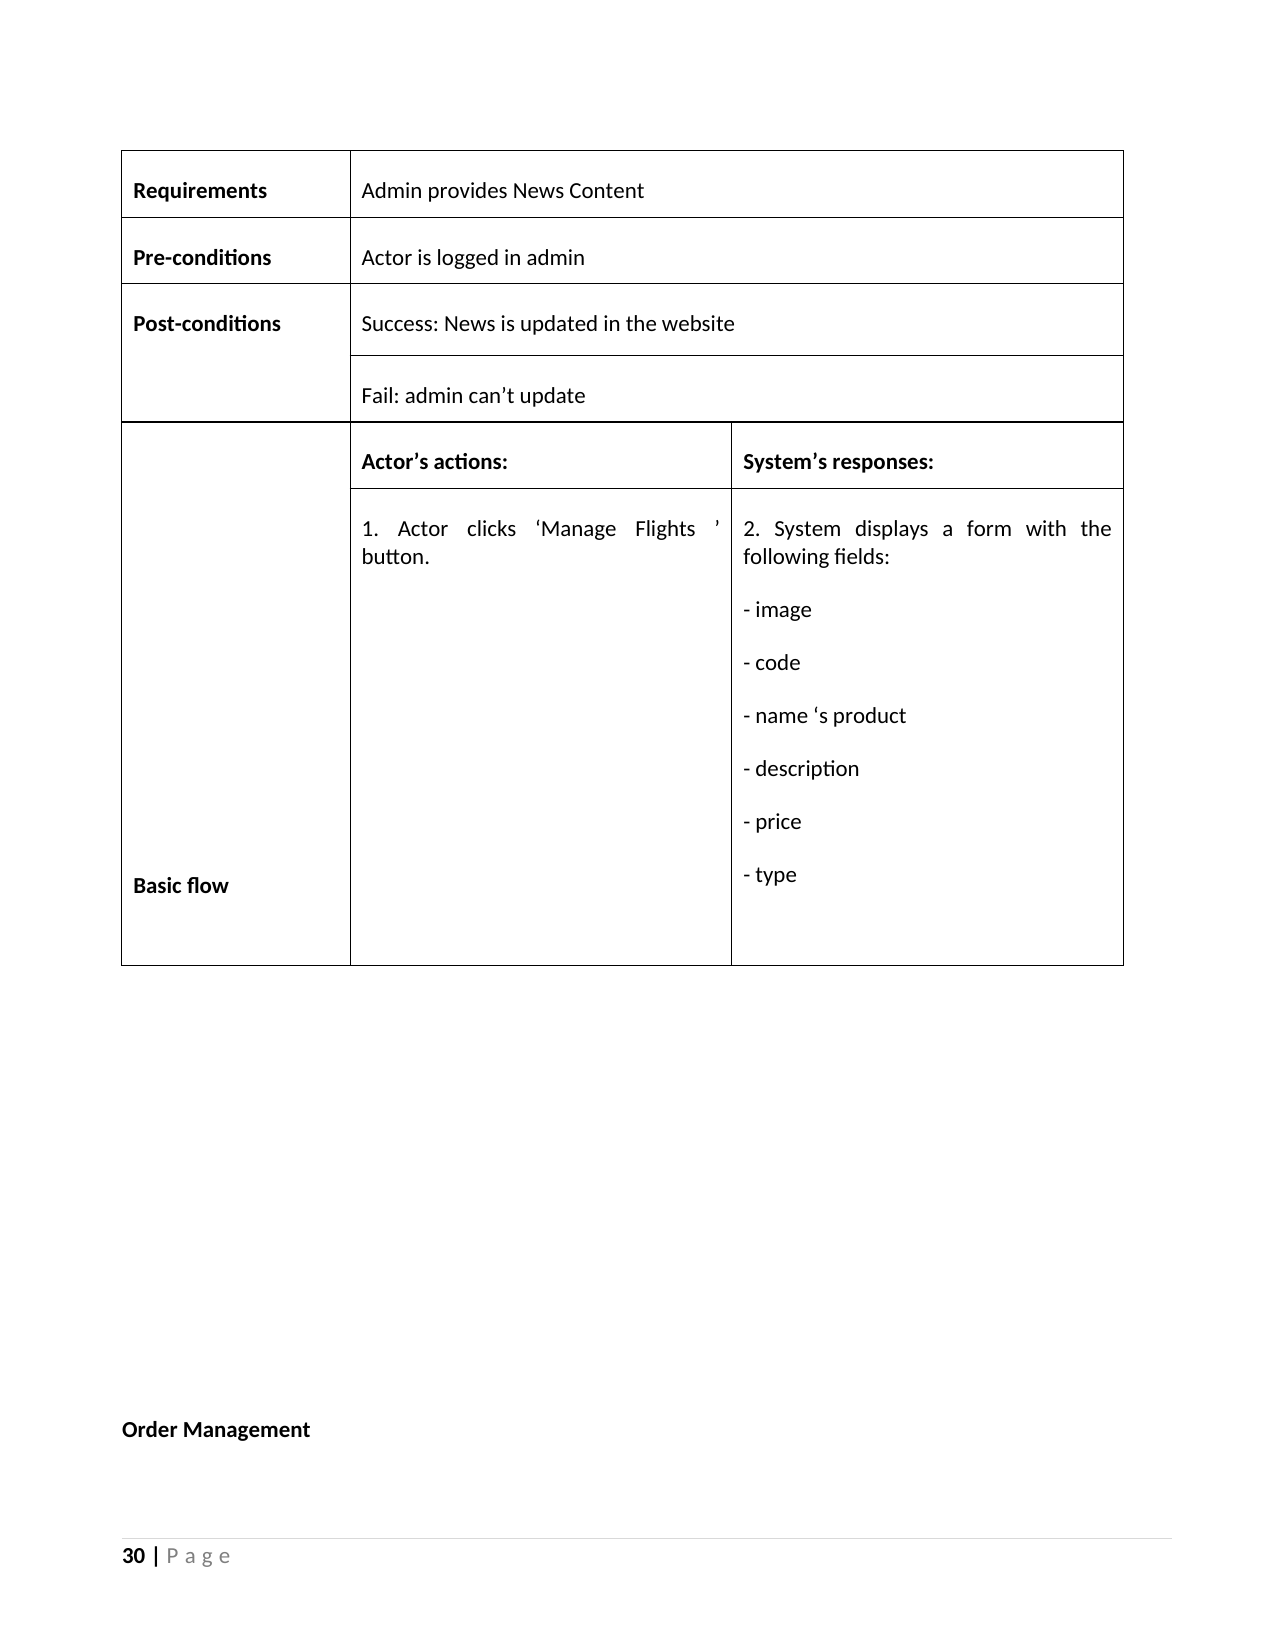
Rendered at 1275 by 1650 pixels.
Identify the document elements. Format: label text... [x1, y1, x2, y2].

table_cell 2. System displays a form with the following fields: - image - code - name ‘s product - description - price - type [732, 489, 1123, 965]
table_cell Admin provides News Content [351, 151, 1123, 217]
table_cell 1. Actor clicks ‘Manage Flights ’ button. [351, 489, 731, 965]
text Order Management [122, 1415, 1172, 1443]
table_cell Post-conditions [122, 284, 350, 421]
table_cell Requirements [122, 151, 350, 217]
table_cell Basic flow [122, 423, 350, 965]
table_cell Actor is logged in admin [351, 218, 1123, 283]
table_cell System’s responses: [732, 423, 1123, 488]
table_cell Pre-conditions [122, 218, 350, 283]
table_cell Success: News is updated in the website [351, 284, 1123, 355]
table_cell Actor’s actions: [351, 423, 731, 488]
table_cell Fail: admin can’t update [351, 356, 1123, 421]
